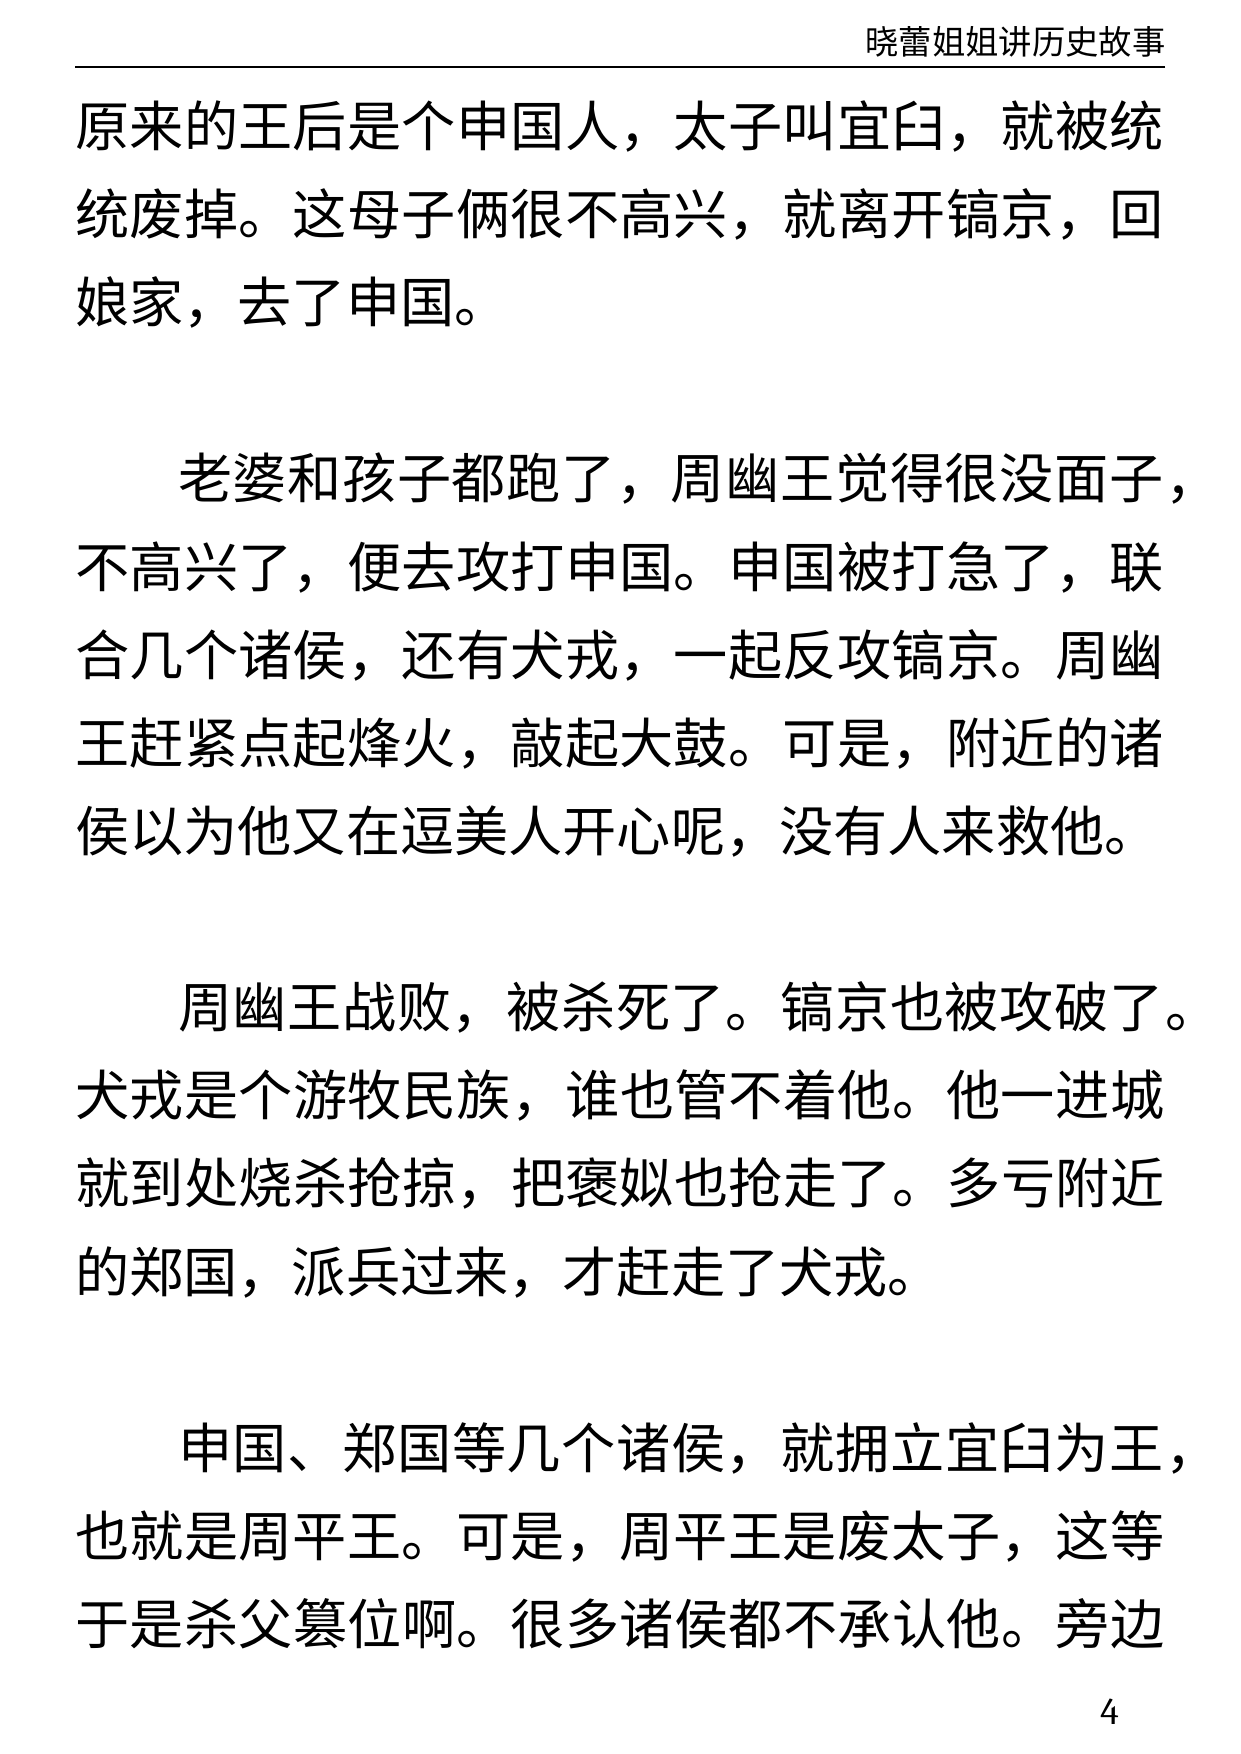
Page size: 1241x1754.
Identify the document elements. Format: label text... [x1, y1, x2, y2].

text 老婆和孩子都跑了，周幽王觉得很没面子，不高兴了，便去攻打申国。申国被打急了，联合几个诸侯，还有犬戎，一起反攻镐京。周幽王赶紧点起烽火，敲起大鼓。可是，附近的诸侯以为他又在逗美人开心呢，没有人来救他。 [75, 431, 1165, 872]
text 周幽王战败，被杀死了。镐京也被攻破了。犬戎是个游牧民族，谁也管不着他。他一进城，就到处烧杀抢掠，把褒姒也抢走了。多亏附近的郑国，派兵过来，才赶走了犬戎。 [75, 960, 1165, 1312]
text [75, 1401, 1165, 1665]
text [75, 79, 1165, 343]
